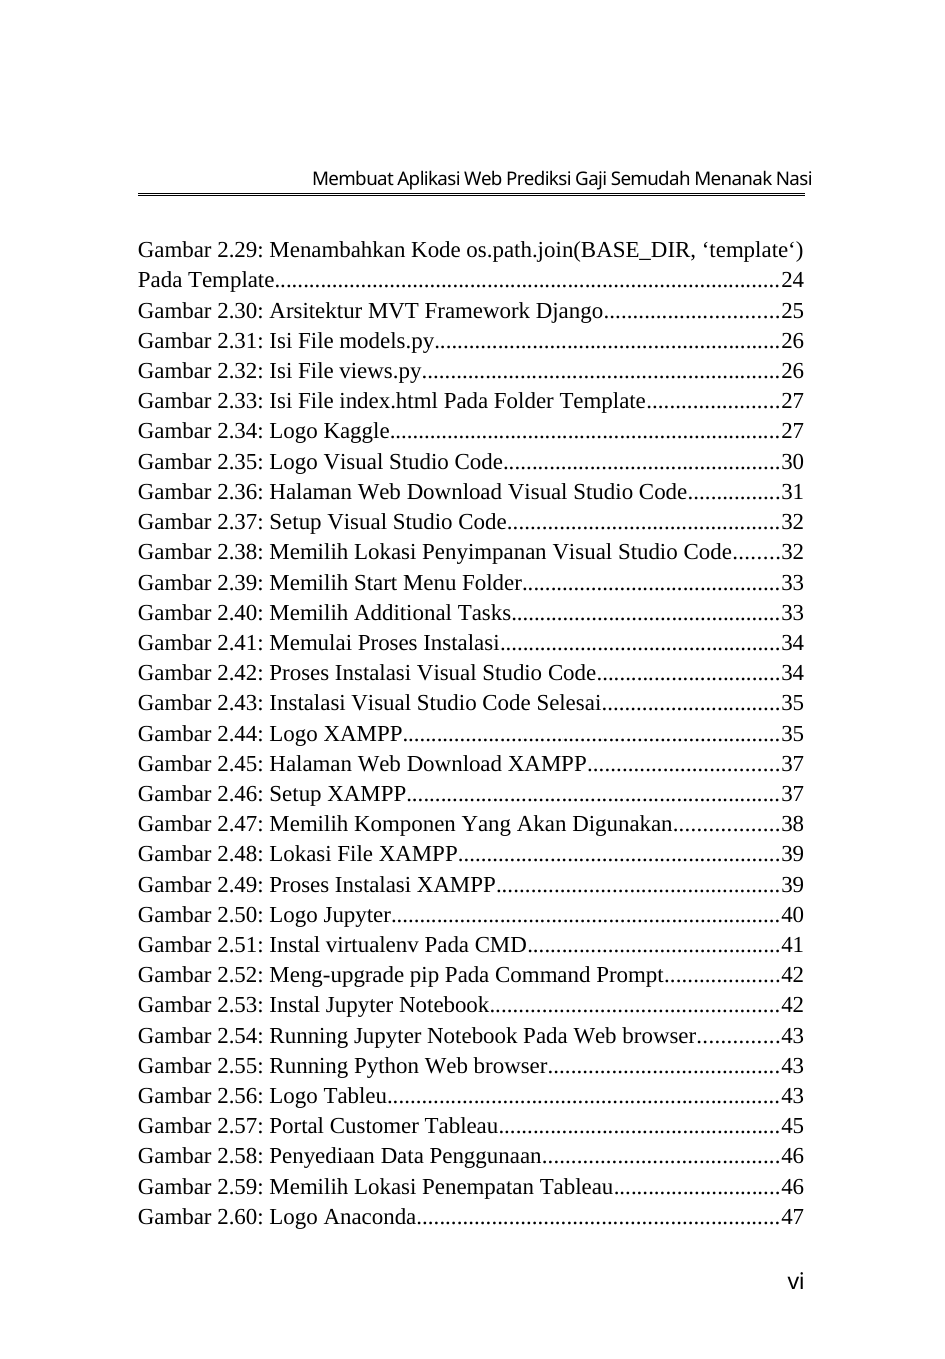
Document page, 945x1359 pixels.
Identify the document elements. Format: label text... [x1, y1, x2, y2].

text Gambar 2.43: Instalasi Visual Studio Code Selesai 35 [138, 689, 805, 716]
text Gambar 2.39: Memilih Start Menu Folder 33 [138, 568, 805, 595]
text Gambar 2.59: Memilih Lokasi Penempatan Tableau 46 [138, 1173, 805, 1199]
text Gambar 2.30: Arsitektur MVT Framework Django 25 [138, 297, 805, 323]
text Gambar 2.53: Instal Jupyter Notebook 42 [138, 991, 805, 1018]
text Gambar 2.50: Logo Jupyter 40 [138, 901, 805, 927]
text Gambar 2.46: Setup XAMPP 37 [138, 780, 805, 806]
text Gambar 2.36: Halaman Web Download Visual Studio Code 31 [138, 478, 805, 504]
text Gambar 2.52: Meng-upgrade pip Pada Command Prompt 42 [138, 961, 805, 988]
text Gambar 2.57: Portal Customer Tableau 45 [138, 1112, 805, 1139]
text Gambar 2.34: Logo Kaggle 27 [138, 417, 805, 444]
text Gambar 2.38: Memilih Lokasi Penyimpanan Visual Studio Code 32 [138, 538, 805, 565]
text Gambar 2.35: Logo Visual Studio Code 30 [138, 448, 805, 474]
text Gambar 2.58: Penyediaan Data Penggunaan 46 [138, 1142, 805, 1169]
text Gambar 2.44: Logo XAMPP 35 [138, 719, 805, 746]
text Gambar 2.60: Logo Anaconda 47 [138, 1203, 805, 1229]
text Gambar 2.29: Menambahkan Kode os.path.join(BASE_DIR, ‘template‘) Pada Template 24 [138, 236, 805, 293]
text Gambar 2.32: Isi File views.py 26 [138, 357, 805, 383]
text Gambar 2.33: Isi File index.html Pada Folder Template 27 [138, 387, 805, 414]
text Gambar 2.37: Setup Visual Studio Code 32 [138, 508, 805, 534]
text Gambar 2.42: Proses Instalasi Visual Studio Code 34 [138, 659, 805, 686]
text Gambar 2.54: Running Jupyter Notebook Pada Web browser 43 [138, 1022, 805, 1048]
text Gambar 2.48: Lokasi File XAMPP 39 [138, 840, 805, 867]
text Gambar 2.45: Halaman Web Download XAMPP 37 [138, 750, 805, 776]
text Gambar 2.41: Memulai Proses Instalasi 34 [138, 629, 805, 655]
text Gambar 2.40: Memilih Additional Tasks 33 [138, 599, 805, 625]
text Gambar 2.47: Memilih Komponen Yang Akan Digunakan 38 [138, 810, 805, 837]
text Gambar 2.49: Proses Instalasi XAMPP 39 [138, 871, 805, 897]
text Gambar 2.56: Logo Tableu 43 [138, 1082, 805, 1108]
text Gambar 2.55: Running Python Web browser 43 [138, 1052, 805, 1078]
text Gambar 2.31: Isi File models.py 26 [138, 327, 805, 353]
text Gambar 2.51: Instal virtualenv Pada CMD 41 [138, 931, 805, 957]
